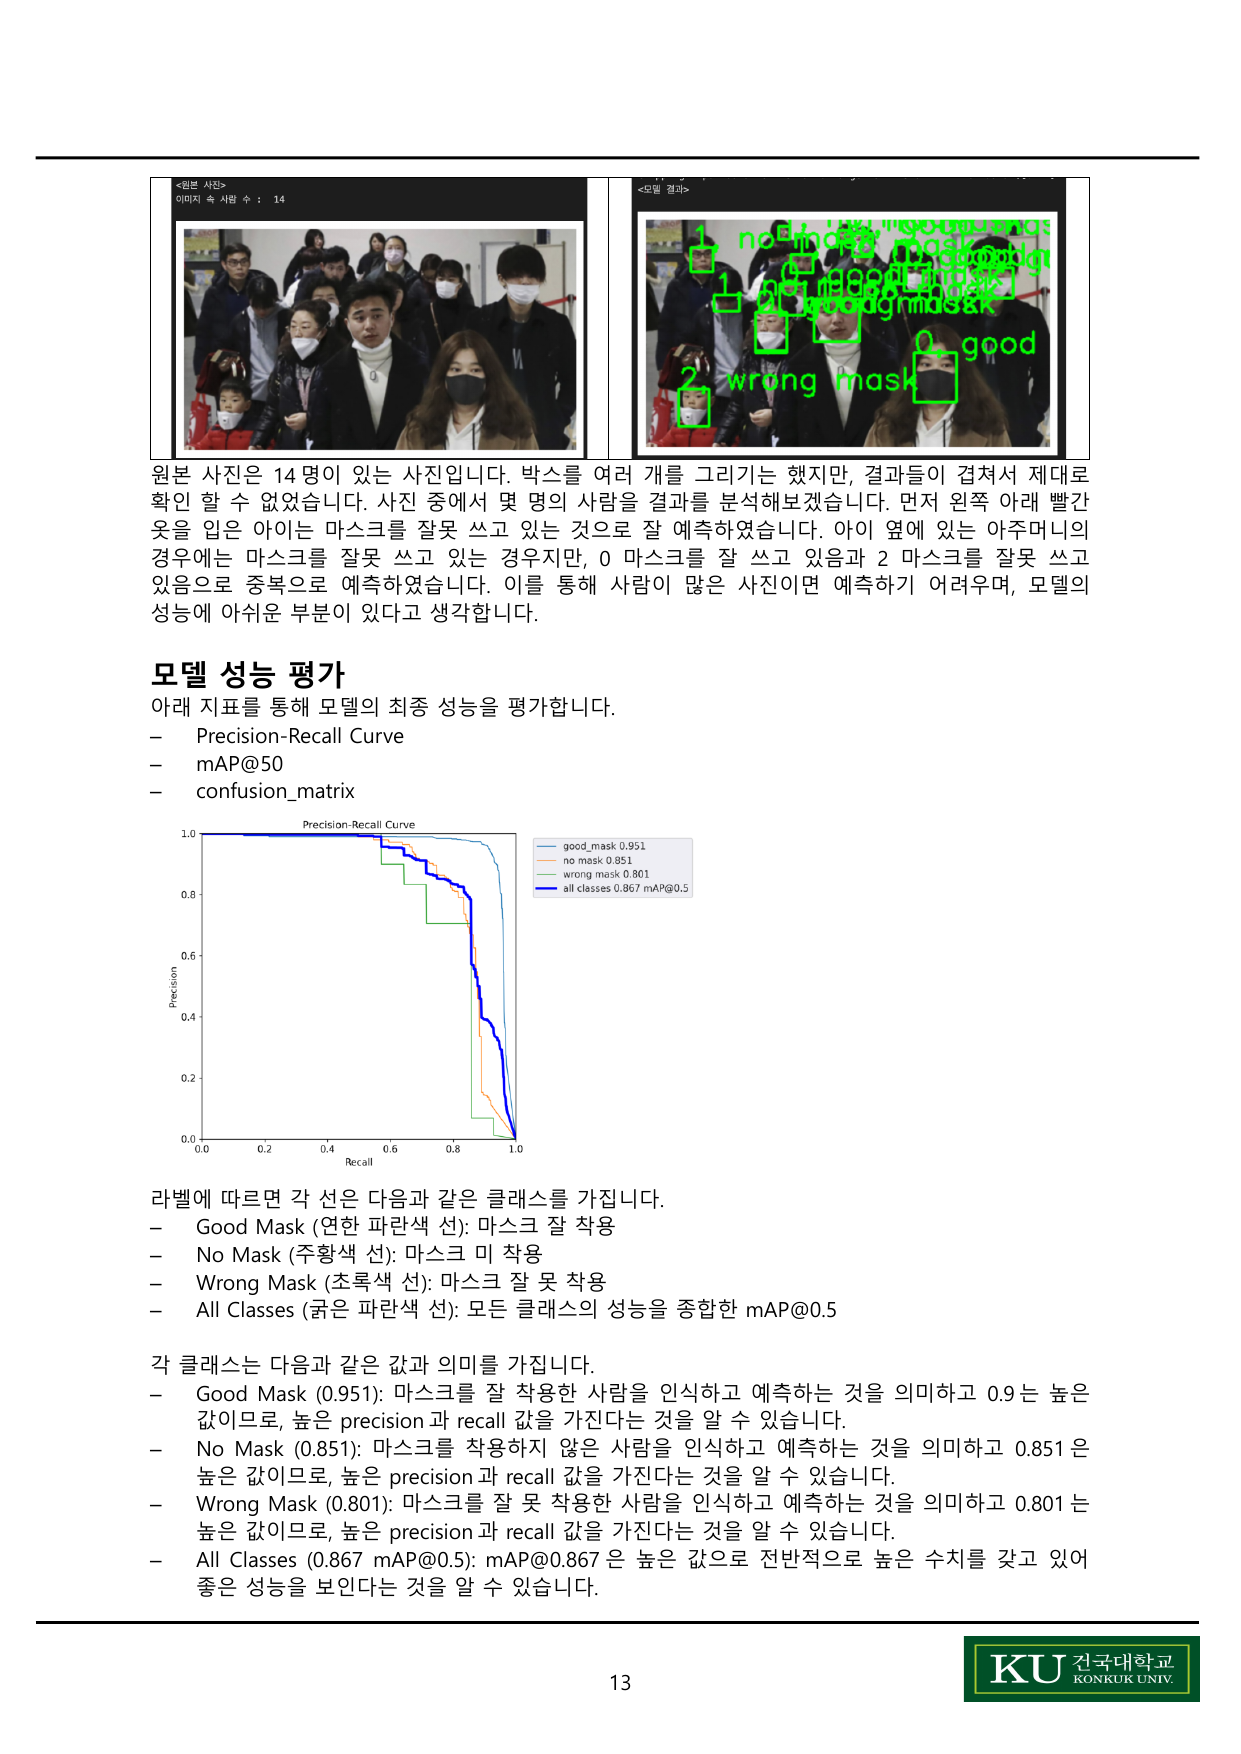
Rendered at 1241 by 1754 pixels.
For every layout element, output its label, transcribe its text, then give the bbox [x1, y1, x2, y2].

list No Mask (0.851): 마스크를 착용하지 않은 사람을 인식하고 예측하는 것을 의미하고 0.851은 높은 값이므로, 높은 precision과 recall 값을 가진다는 것을 알 수 있습니다. [150, 1434, 1090, 1489]
table_header [588, 178, 608, 459]
list All Classes (0.867 mAP@0.5): mAP@0.867은 높은 값으로 전반적으로 높은 수치를 갖고 있어 좋은 성능을 보인다는 것을 알 수 있습니다. [150, 1544, 1090, 1600]
picture [171, 178, 588, 460]
table_header [1067, 178, 1089, 459]
list No Mask (주황색 선): 마스크 미 착용 [150, 1240, 1090, 1267]
list confusion_matrix [150, 776, 1090, 804]
picture [963, 1636, 1200, 1702]
list Good Mask (0.951): 마스크를 잘 착용한 사람을 인식하고 예측하는 것을 의미하고 0.9는 높은 값이므로, 높은 precision과 recall 값을 가진다는 것을 알 수 있습니다. [150, 1378, 1090, 1434]
text 원본 사진은 14명이 있는 사진입니다. 박스를 여러 개를 그리기는 했지만, 결과들이 겹쳐서 제대로 확인 할 수 없었습니다. 사진 중에서 몇 명의 사람을 결과를 분석해보겠습니다. 먼저 왼쪽 아래 빨간 옷을 입은 아이는 마스크를 잘못 쓰고 있는 것으로 잘 예측하였습니다. 아이 옆에 있는 아주머니의 경우에는 마스크를 잘못 쓰고 있는 경우지만, 0 마스크를 잘 쓰고 있음과 2 마스크를 잘못 쓰고 있음으로 중복으로 예측하였습니다. 이를 통해 사람이 많은 사진이면 예측하기 어려우며, 모델의 성능에 아쉬운 부분이 있다고 생각합니다. [150, 460, 1090, 627]
text 각 클래스는 다음과 같은 값과 의미를 가집니다. [150, 1351, 1090, 1378]
text 아래 지표를 통해 모델의 최종 성능을 평가합니다. [150, 693, 1090, 721]
picture [631, 178, 1067, 460]
subtitle 모델 성능 평가 [150, 654, 1090, 693]
table_header [151, 178, 171, 459]
picture [150, 803, 714, 1185]
list Wrong Mask (초록색 선): 마스크 잘 못 착용 [150, 1267, 1090, 1295]
list Good Mask (연한 파란색 선): 마스크 잘 착용 [150, 1212, 1090, 1240]
list Precision-Recall Curve [150, 721, 1090, 748]
text 라벨에 따르면 각 선은 다음과 같은 클래스를 가집니다. [150, 1184, 1090, 1212]
list mAP@50 [150, 748, 1090, 776]
list Wrong Mask (0.801): 마스크를 잘 못 착용한 사람을 인식하고 예측하는 것을 의미하고 0.801는 높은 값이므로, 높은 precision과 recall 값을 가진다는 것을 알 수 있습니다. [150, 1489, 1090, 1544]
table_header [609, 178, 631, 459]
list All Classes (굵은 파란색 선): 모든 클래스의 성능을 종합한 mAP@0.5 [150, 1295, 1090, 1323]
